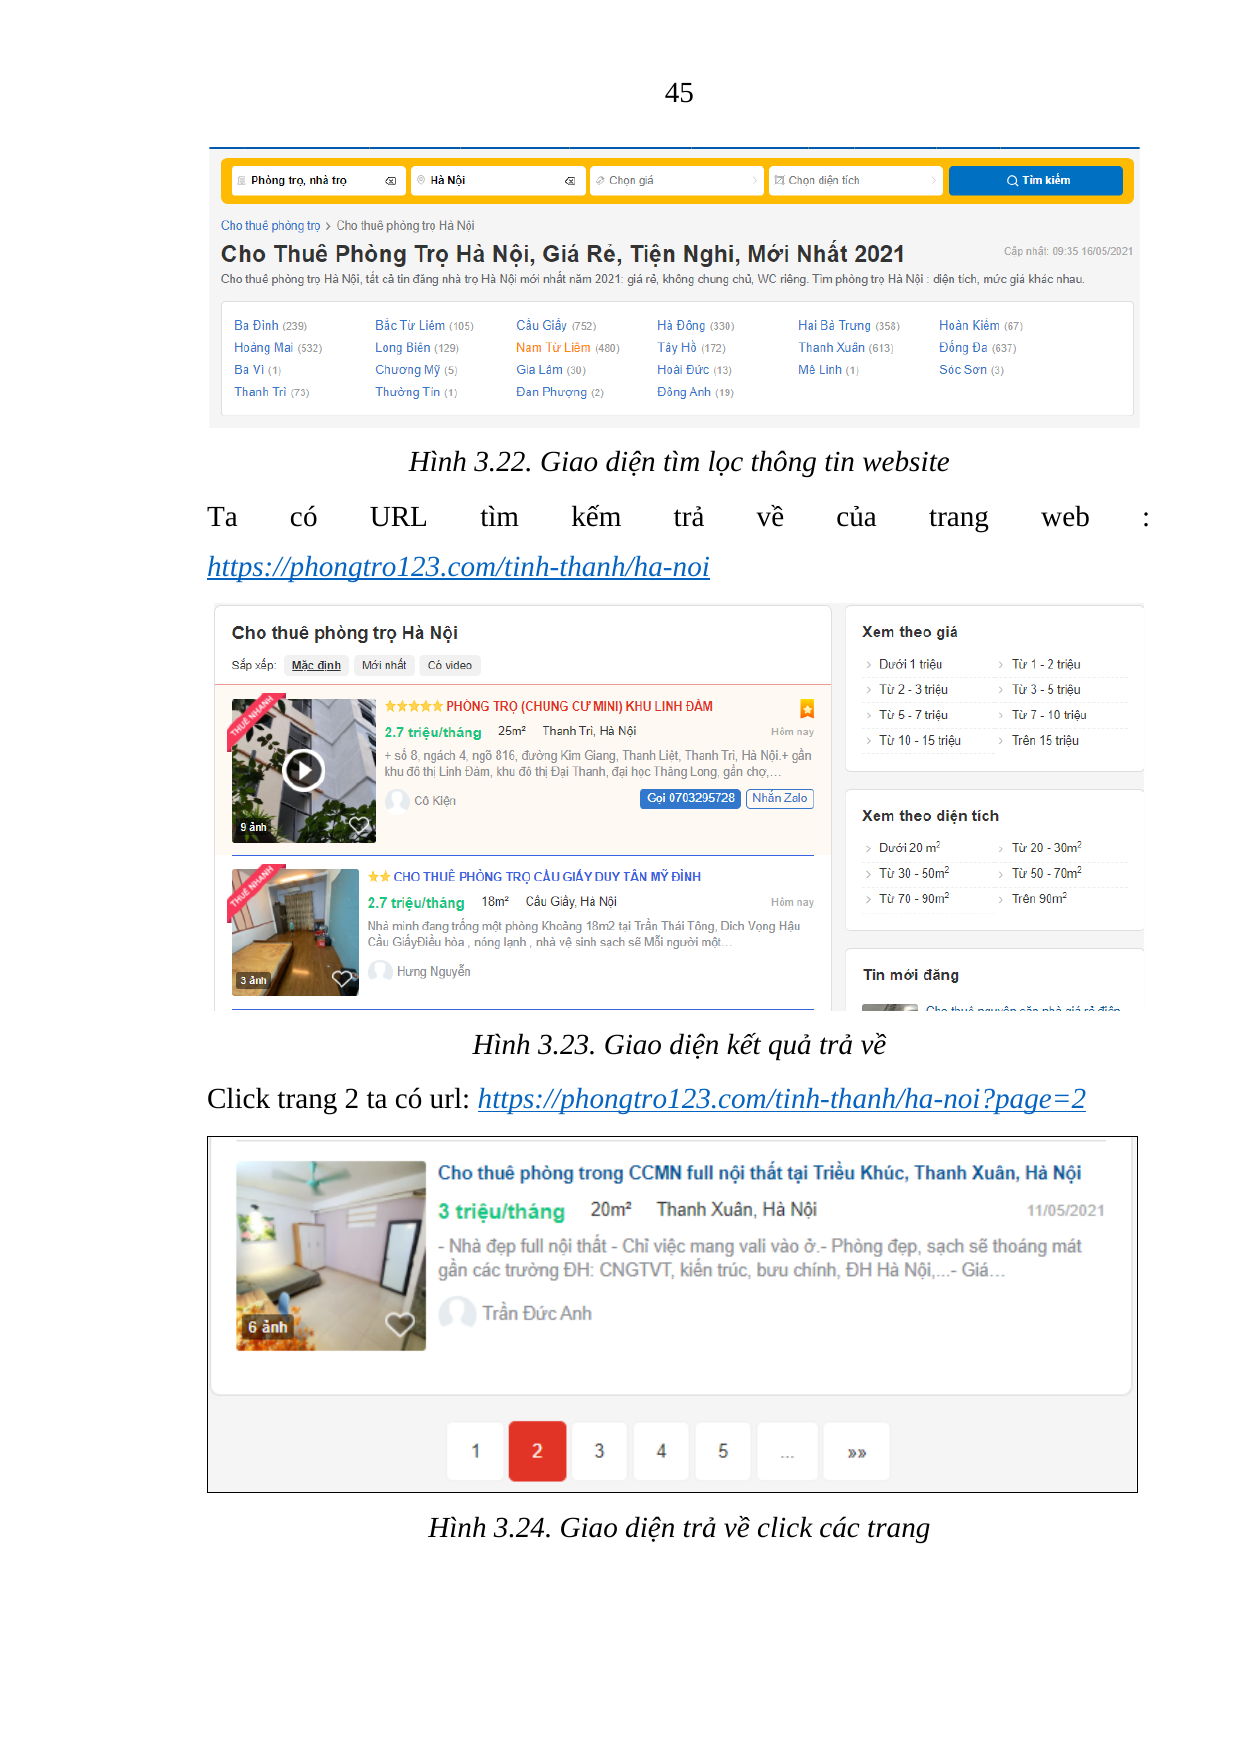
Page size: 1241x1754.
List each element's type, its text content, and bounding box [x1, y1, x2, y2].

text Ta có URL tìm kếm trả về của trang web : https://phongtro123.com/tinh-thanh/ha-noi [207, 499, 1152, 583]
picture [214, 603, 1145, 1011]
picture [209, 147, 1140, 428]
text Click trang 2 ta có url: https://phongtro123.com/tinh-thanh/ha-noi?page=2 [207, 1082, 1152, 1115]
picture [208, 1137, 1137, 1492]
